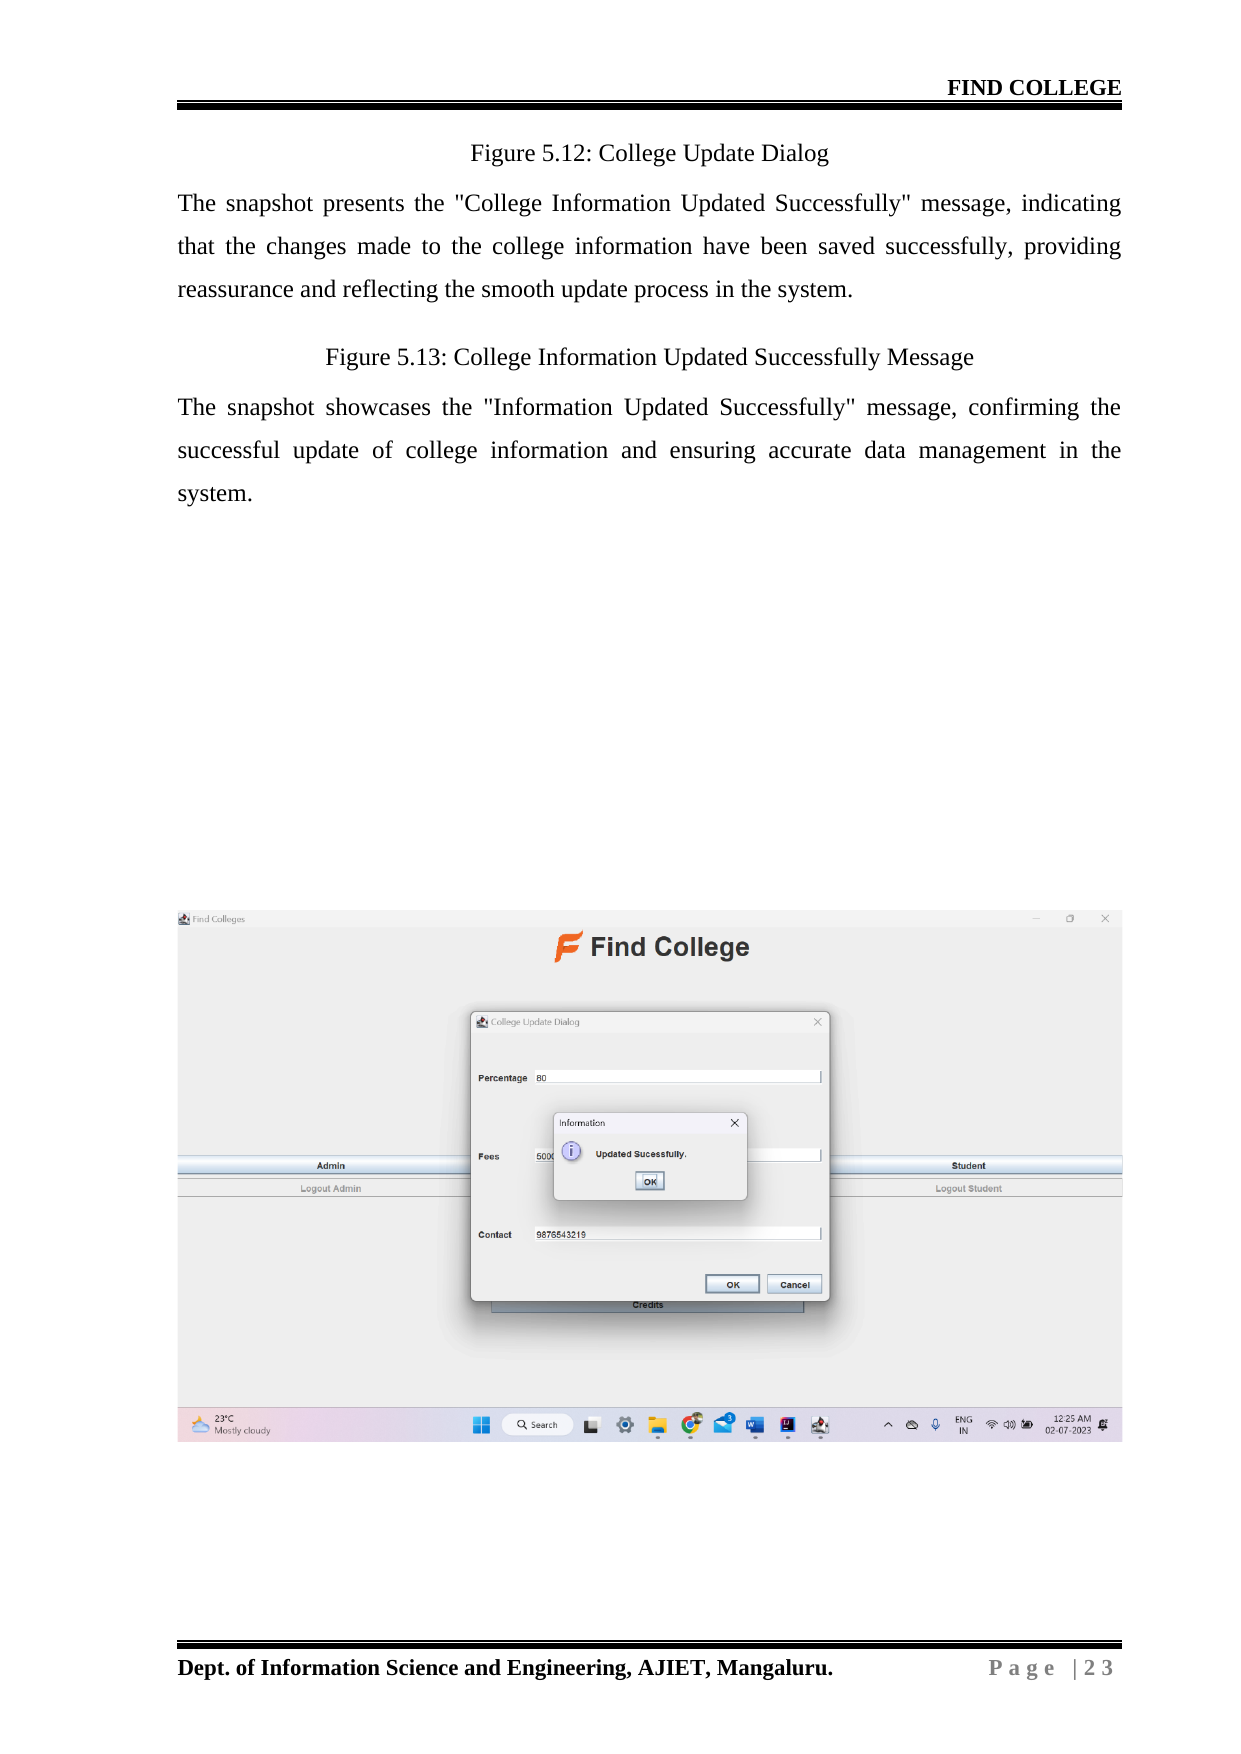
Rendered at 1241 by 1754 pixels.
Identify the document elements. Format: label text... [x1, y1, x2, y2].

text The snapshot showcases the "Information Updated Successfully" message, confirming the successful update of college information and ensuring accurate data management in the system. [177, 392, 1122, 507]
text Figure 5.13: College Information Updated Successfully Message [177, 342, 1122, 371]
text Figure 5.12: College Update Dialog [177, 138, 1122, 167]
picture [177, 910, 1123, 1442]
text The snapshot presents the "College Information Updated Successfully" message, indicating that the changes made to the college information have been saved successfully, providing reassurance and reflecting the smooth update process in the system. [177, 188, 1122, 303]
